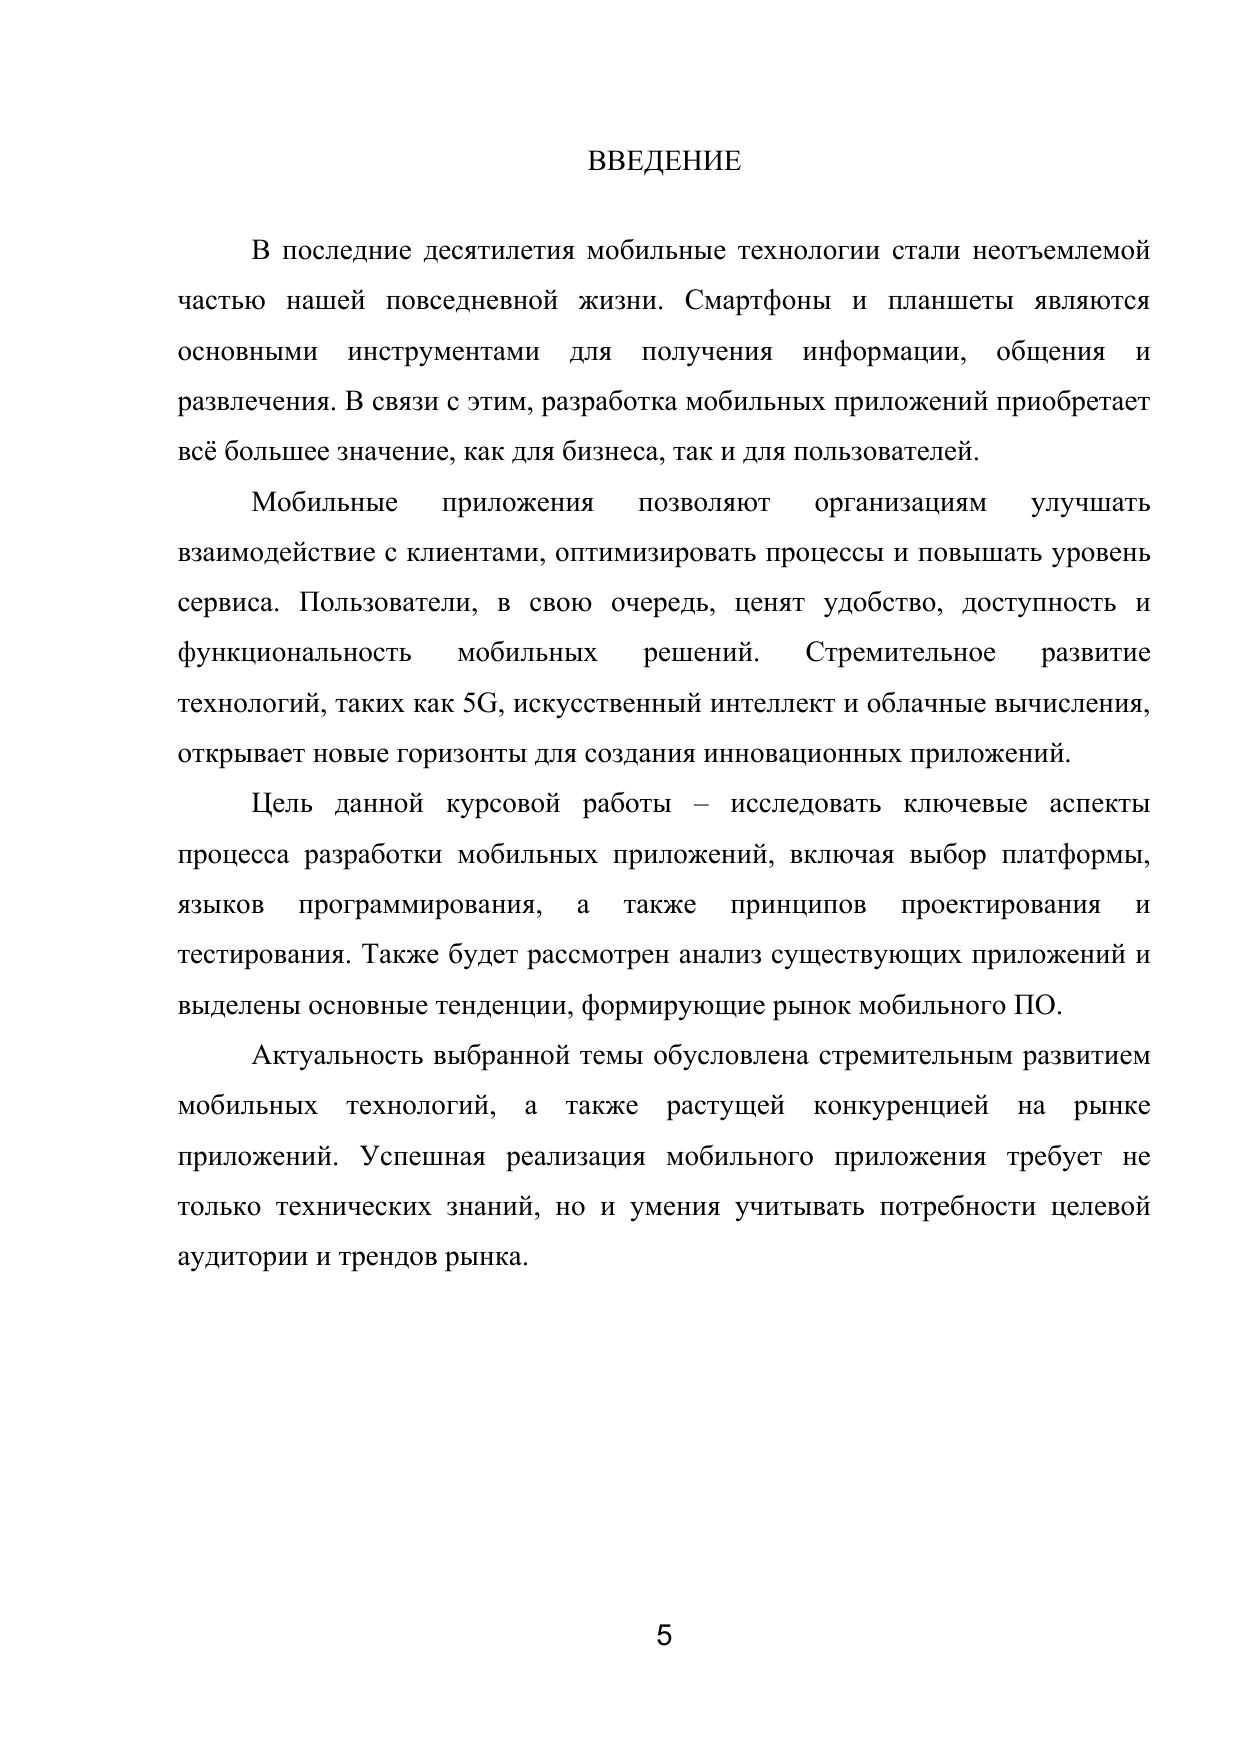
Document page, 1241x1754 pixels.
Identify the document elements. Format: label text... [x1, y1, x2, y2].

text Цель данной курсовой работы – исследовать ключевые аспекты процесса разработки мобильных приложений, включая выбор платформы, языков программирования, а также принципов проектирования и тестирования. Также будет рассмотрен анализ существующих приложений и выделены основные тенденции, формирующие рынок мобильного ПО. [177, 786, 1152, 1020]
text Актуальность выбранной темы обусловлена стремительным развитием мобильных технологий, а также растущей конкуренцией на рынке приложений. Успешная реализация мобильного приложения требует не только технических знаний, но и умения учитывать потребности целевой аудитории и трендов рынка. [177, 1037, 1152, 1272]
text Мобильные приложения позволяют организациям улучшать взаимодействие с клиентами, оптимизировать процессы и повышать уровень сервиса. Пользователи, в свою очередь, ценят удобство, доступность и функциональность мобильных решений. Стремительное развитие технологий, таких как 5G, искусственный интеллект и облачные вычисления, открывает новые горизонты для создания инновационных приложений. [177, 484, 1152, 769]
subtitle ВВЕДЕНИЕ [177, 143, 1152, 177]
text В последние десятилетия мобильные технологии стали неотъемлемой частью нашей повседневной жизни. Смартфоны и планшеты являются основными инструментами для получения информации, общения и развлечения. В связи с этим, разработка мобильных приложений приобретает всё большее значение, как для бизнеса, так и для пользователей. [177, 232, 1152, 467]
